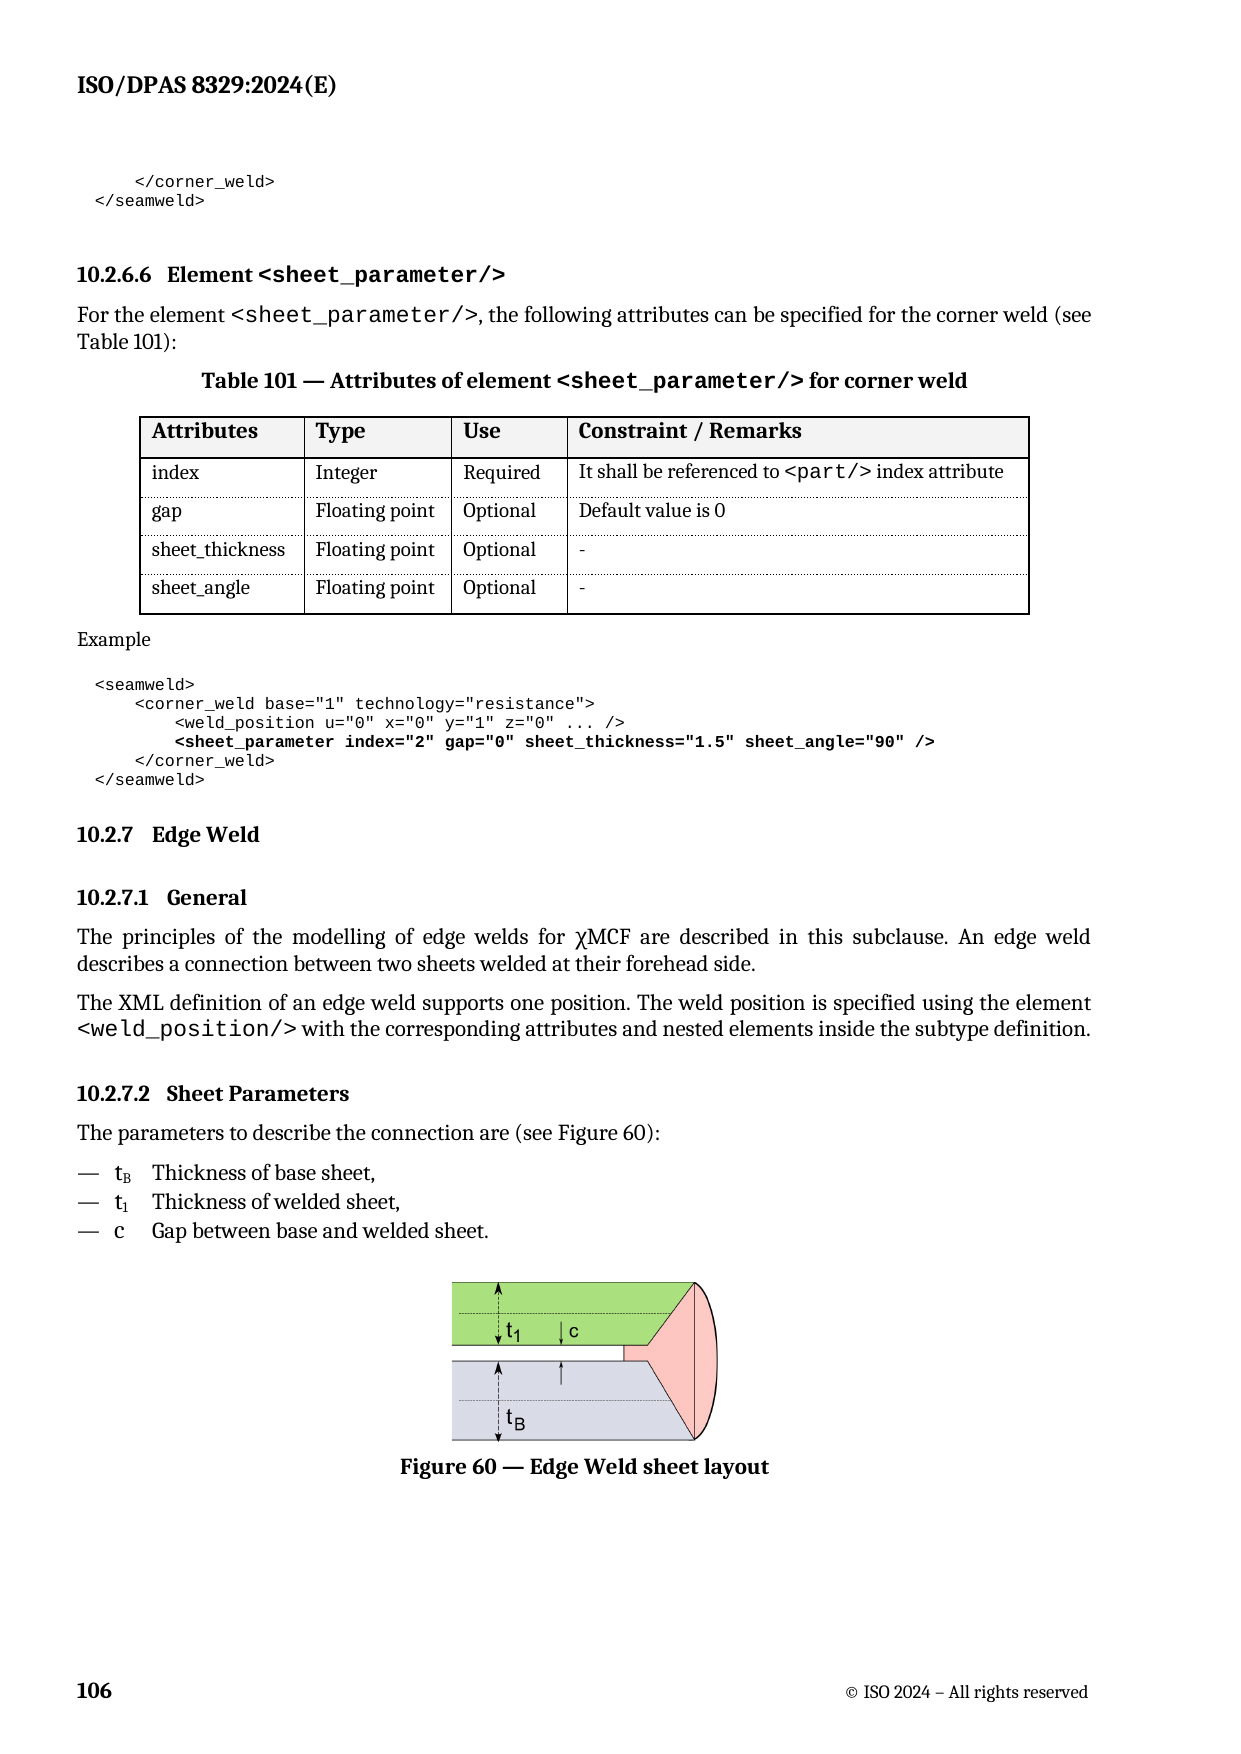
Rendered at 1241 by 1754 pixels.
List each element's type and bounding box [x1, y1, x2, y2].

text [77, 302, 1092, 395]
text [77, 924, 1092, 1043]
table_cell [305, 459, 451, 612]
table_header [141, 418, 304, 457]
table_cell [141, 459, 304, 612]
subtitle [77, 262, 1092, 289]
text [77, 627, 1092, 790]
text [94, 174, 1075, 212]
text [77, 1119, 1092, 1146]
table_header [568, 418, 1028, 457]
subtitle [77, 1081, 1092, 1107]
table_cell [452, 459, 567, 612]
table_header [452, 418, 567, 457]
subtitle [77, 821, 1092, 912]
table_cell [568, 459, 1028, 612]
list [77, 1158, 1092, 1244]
picture [451, 1282, 718, 1442]
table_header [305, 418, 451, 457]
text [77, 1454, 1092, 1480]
